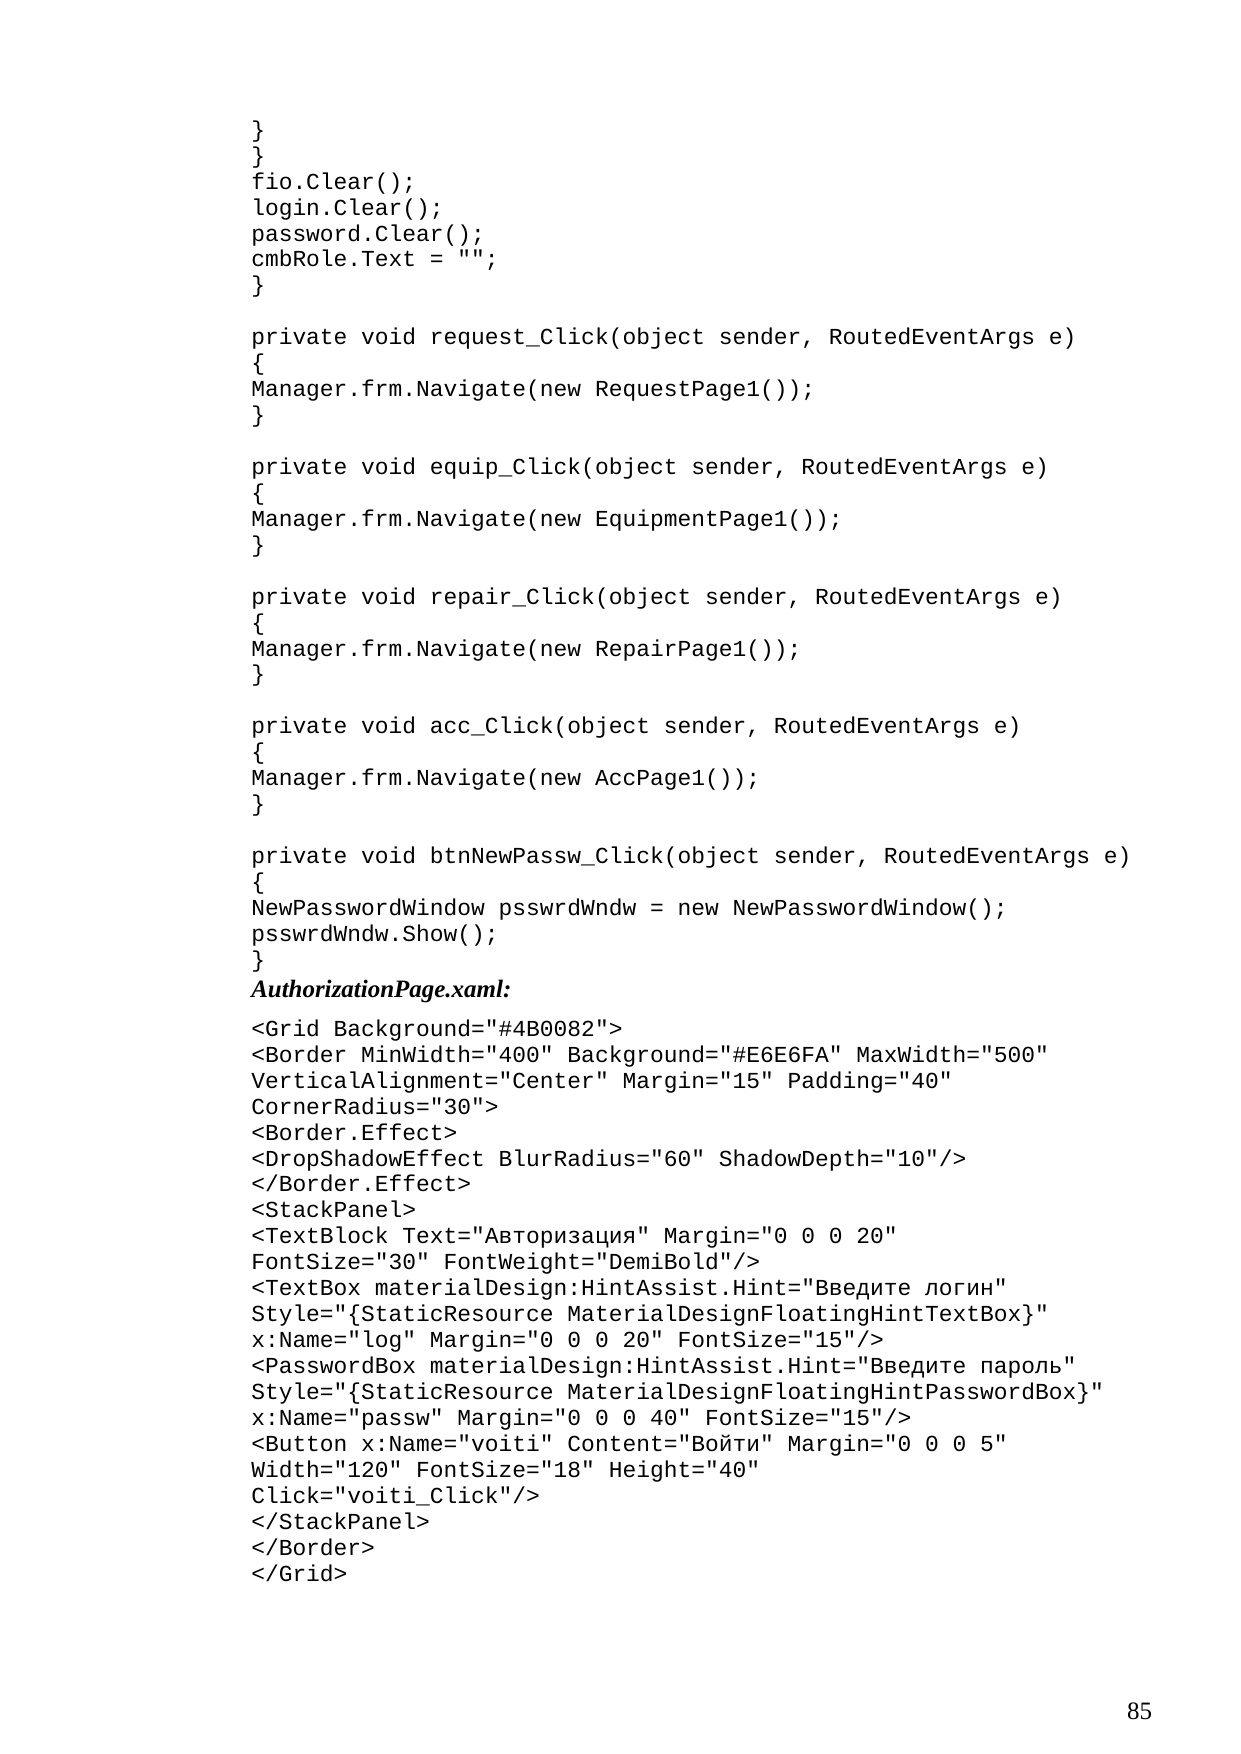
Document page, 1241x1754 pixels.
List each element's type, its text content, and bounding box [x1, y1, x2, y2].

text private void repair_Click(object sender, RoutedEventArgs e) [177, 585, 1152, 611]
text NewPasswordWindow psswrdWndw = new NewPasswordWindow(); [177, 896, 1152, 922]
text </Border.Effect> [177, 1173, 1152, 1199]
text } [177, 533, 1152, 559]
text <TextBox materialDesign:HintAssist.Hint="Введите логин" [177, 1277, 1152, 1302]
text { [177, 481, 1152, 507]
text password.Clear(); [177, 222, 1152, 248]
text <Button x:Name="voiti" Content="Войти" Margin="0 0 0 5" [177, 1432, 1152, 1458]
text private void acc_Click(object sender, RoutedEventArgs e) [177, 715, 1152, 741]
text FontSize="30" FontWeight="DemiBold"/> [177, 1251, 1152, 1277]
text x:Name="passw" Margin="0 0 0 40" FontSize="15"/> [177, 1406, 1152, 1432]
text { [177, 741, 1152, 767]
text { [177, 870, 1152, 896]
text } [177, 663, 1152, 689]
text private void equip_Click(object sender, RoutedEventArgs e) [177, 455, 1152, 481]
text <Border MinWidth="400" Background="#E6E6FA" MaxWidth="500" [177, 1043, 1152, 1069]
text Manager.frm.Navigate(new AccPage1()); [177, 767, 1152, 792]
text } [177, 274, 1152, 300]
text </Grid> [177, 1562, 1152, 1588]
text login.Clear(); [177, 196, 1152, 222]
text Style="{StaticResource MaterialDesignFloatingHintPasswordBox}" [177, 1380, 1152, 1406]
text } [177, 403, 1152, 429]
text } [177, 118, 1152, 144]
text Manager.frm.Navigate(new RequestPage1()); [177, 377, 1152, 403]
text <DropShadowEffect BlurRadius="60" ShadowDepth="10"/> [177, 1147, 1152, 1173]
text </Border> [177, 1536, 1152, 1562]
text Click="voiti_Click"/> [177, 1484, 1152, 1510]
text } [177, 948, 1152, 974]
text Width="120" FontSize="18" Height="40" [177, 1458, 1152, 1484]
text psswrdWndw.Show(); [177, 922, 1152, 948]
text Manager.frm.Navigate(new EquipmentPage1()); [177, 507, 1152, 533]
text } [177, 144, 1152, 170]
text VerticalAlignment="Center" Margin="15" Padding="40" [177, 1069, 1152, 1095]
text { [177, 611, 1152, 637]
text x:Name="log" Margin="0 0 0 20" FontSize="15"/> [177, 1328, 1152, 1354]
text cmbRole.Text = ""; [177, 248, 1152, 274]
text Style="{StaticResource MaterialDesignFloatingHintTextBox}" [177, 1302, 1152, 1328]
text { [177, 352, 1152, 377]
text private void request_Click(object sender, RoutedEventArgs e) [177, 326, 1152, 352]
text </StackPanel> [177, 1510, 1152, 1536]
text <Grid Background="#4B0082"> [177, 1017, 1152, 1043]
text AuthorizationPage.xaml: [177, 974, 1152, 1003]
text <Border.Effect> [177, 1121, 1152, 1147]
text <PasswordBox materialDesign:HintAssist.Hint="Введите пароль" [177, 1354, 1152, 1380]
text fio.Clear(); [177, 170, 1152, 196]
text <TextBlock Text="Авторизация" Margin="0 0 0 20" [177, 1225, 1152, 1251]
text Manager.frm.Navigate(new RepairPage1()); [177, 637, 1152, 663]
text } [177, 792, 1152, 818]
text private void btnNewPassw_Click(object sender, RoutedEventArgs e) [177, 844, 1152, 870]
text <StackPanel> [177, 1199, 1152, 1225]
text CornerRadius="30"> [177, 1095, 1152, 1121]
